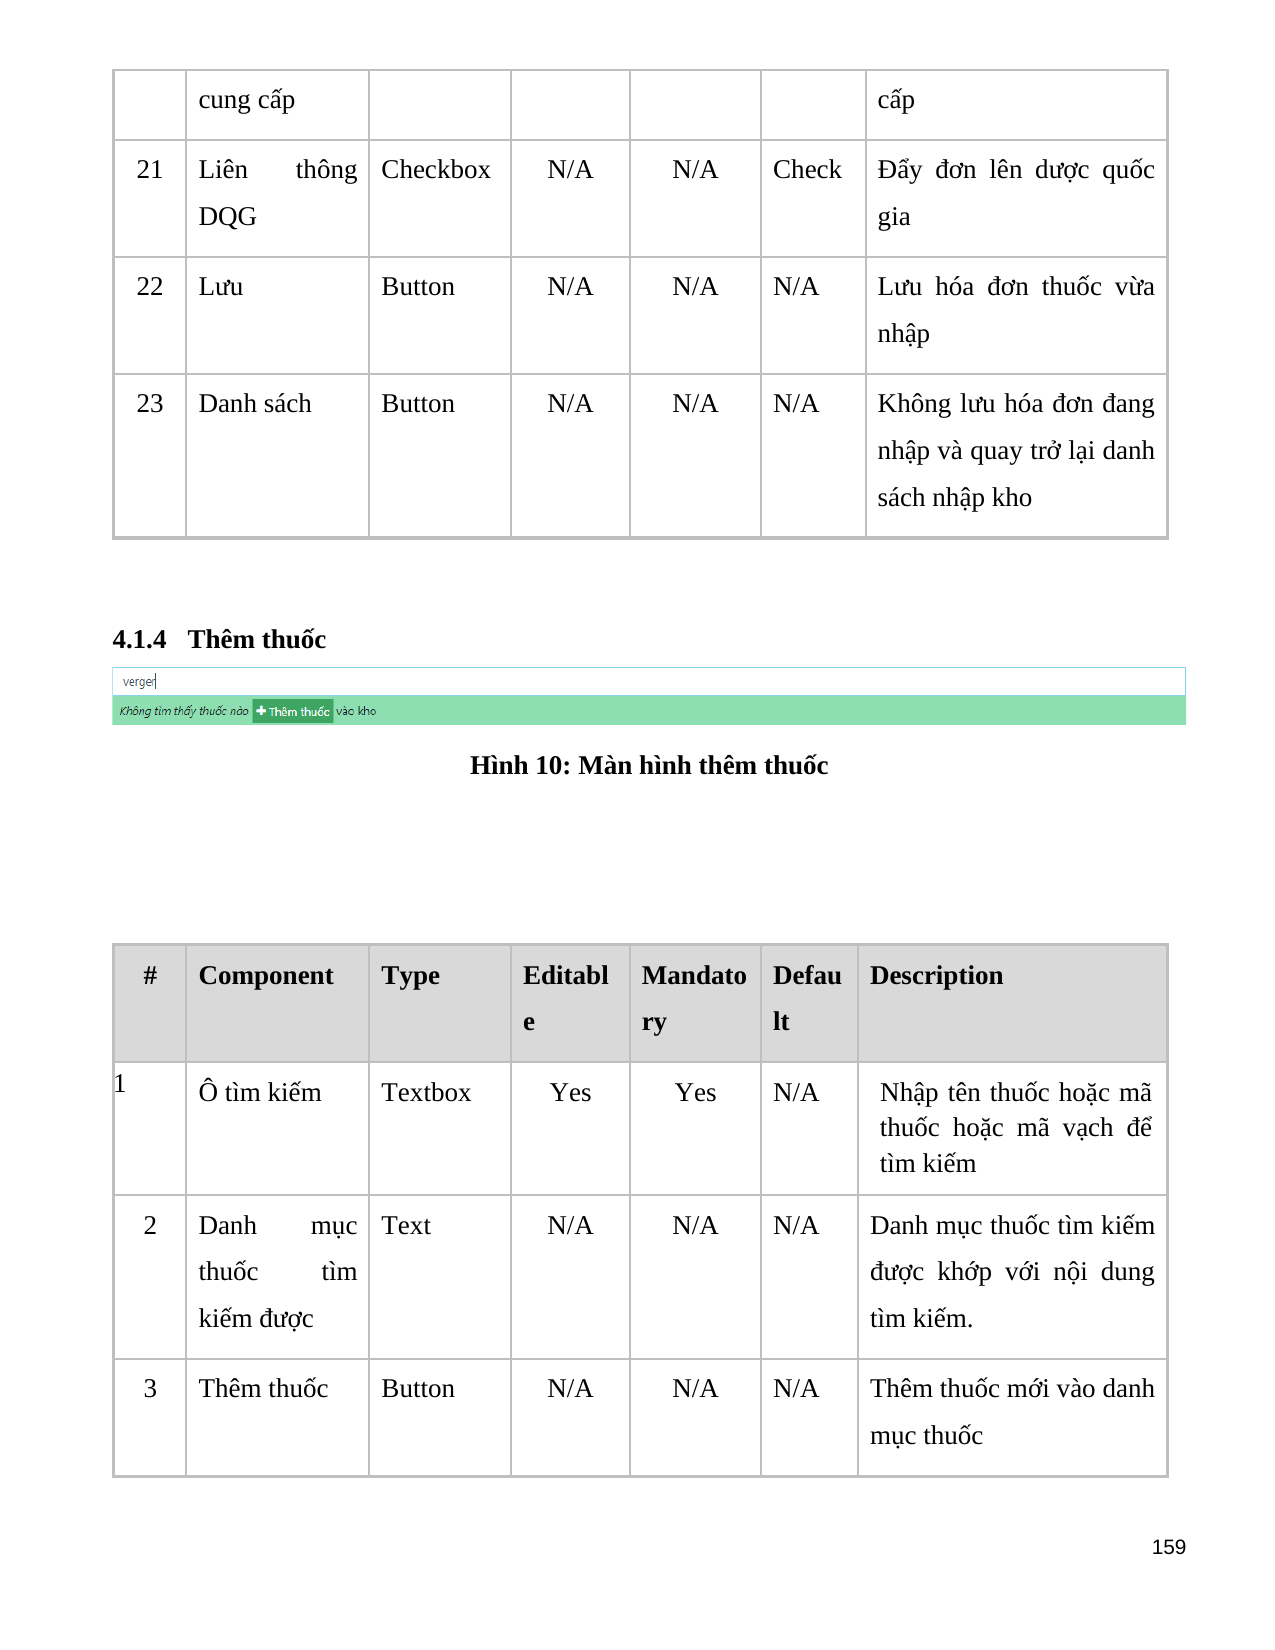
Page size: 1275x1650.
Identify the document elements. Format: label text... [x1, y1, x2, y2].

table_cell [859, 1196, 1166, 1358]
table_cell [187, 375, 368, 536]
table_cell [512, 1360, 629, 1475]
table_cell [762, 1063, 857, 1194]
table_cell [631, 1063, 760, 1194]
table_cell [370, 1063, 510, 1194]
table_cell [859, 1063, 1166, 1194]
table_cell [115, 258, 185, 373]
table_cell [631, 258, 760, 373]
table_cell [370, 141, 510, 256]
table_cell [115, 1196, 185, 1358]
picture [112, 667, 1187, 725]
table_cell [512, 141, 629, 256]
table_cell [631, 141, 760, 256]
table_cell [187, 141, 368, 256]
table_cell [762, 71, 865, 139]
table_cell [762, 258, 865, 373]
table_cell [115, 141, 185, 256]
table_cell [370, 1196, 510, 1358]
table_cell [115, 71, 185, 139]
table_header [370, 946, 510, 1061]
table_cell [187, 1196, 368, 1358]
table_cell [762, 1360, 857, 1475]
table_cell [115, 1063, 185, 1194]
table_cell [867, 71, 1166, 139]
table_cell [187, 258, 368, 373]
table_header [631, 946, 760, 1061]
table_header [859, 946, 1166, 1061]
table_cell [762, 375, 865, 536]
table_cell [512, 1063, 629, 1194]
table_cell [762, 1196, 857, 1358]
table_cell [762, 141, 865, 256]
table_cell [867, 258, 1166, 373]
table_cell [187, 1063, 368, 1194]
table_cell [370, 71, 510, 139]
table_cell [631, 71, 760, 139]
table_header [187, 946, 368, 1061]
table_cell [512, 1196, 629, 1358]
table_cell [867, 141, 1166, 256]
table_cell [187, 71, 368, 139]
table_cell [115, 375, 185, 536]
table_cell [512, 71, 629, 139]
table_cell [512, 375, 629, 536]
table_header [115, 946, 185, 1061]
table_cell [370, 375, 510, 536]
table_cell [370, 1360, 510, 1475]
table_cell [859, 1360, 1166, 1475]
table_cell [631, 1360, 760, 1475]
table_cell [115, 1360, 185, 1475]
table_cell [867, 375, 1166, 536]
text Hình 10: Màn hình thêm thuốc [112, 749, 1186, 780]
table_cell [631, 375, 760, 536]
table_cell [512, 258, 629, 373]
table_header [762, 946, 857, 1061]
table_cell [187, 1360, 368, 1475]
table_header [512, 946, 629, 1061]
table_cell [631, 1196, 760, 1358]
subtitle Thêm thuốc [112, 624, 1186, 655]
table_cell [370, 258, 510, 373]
